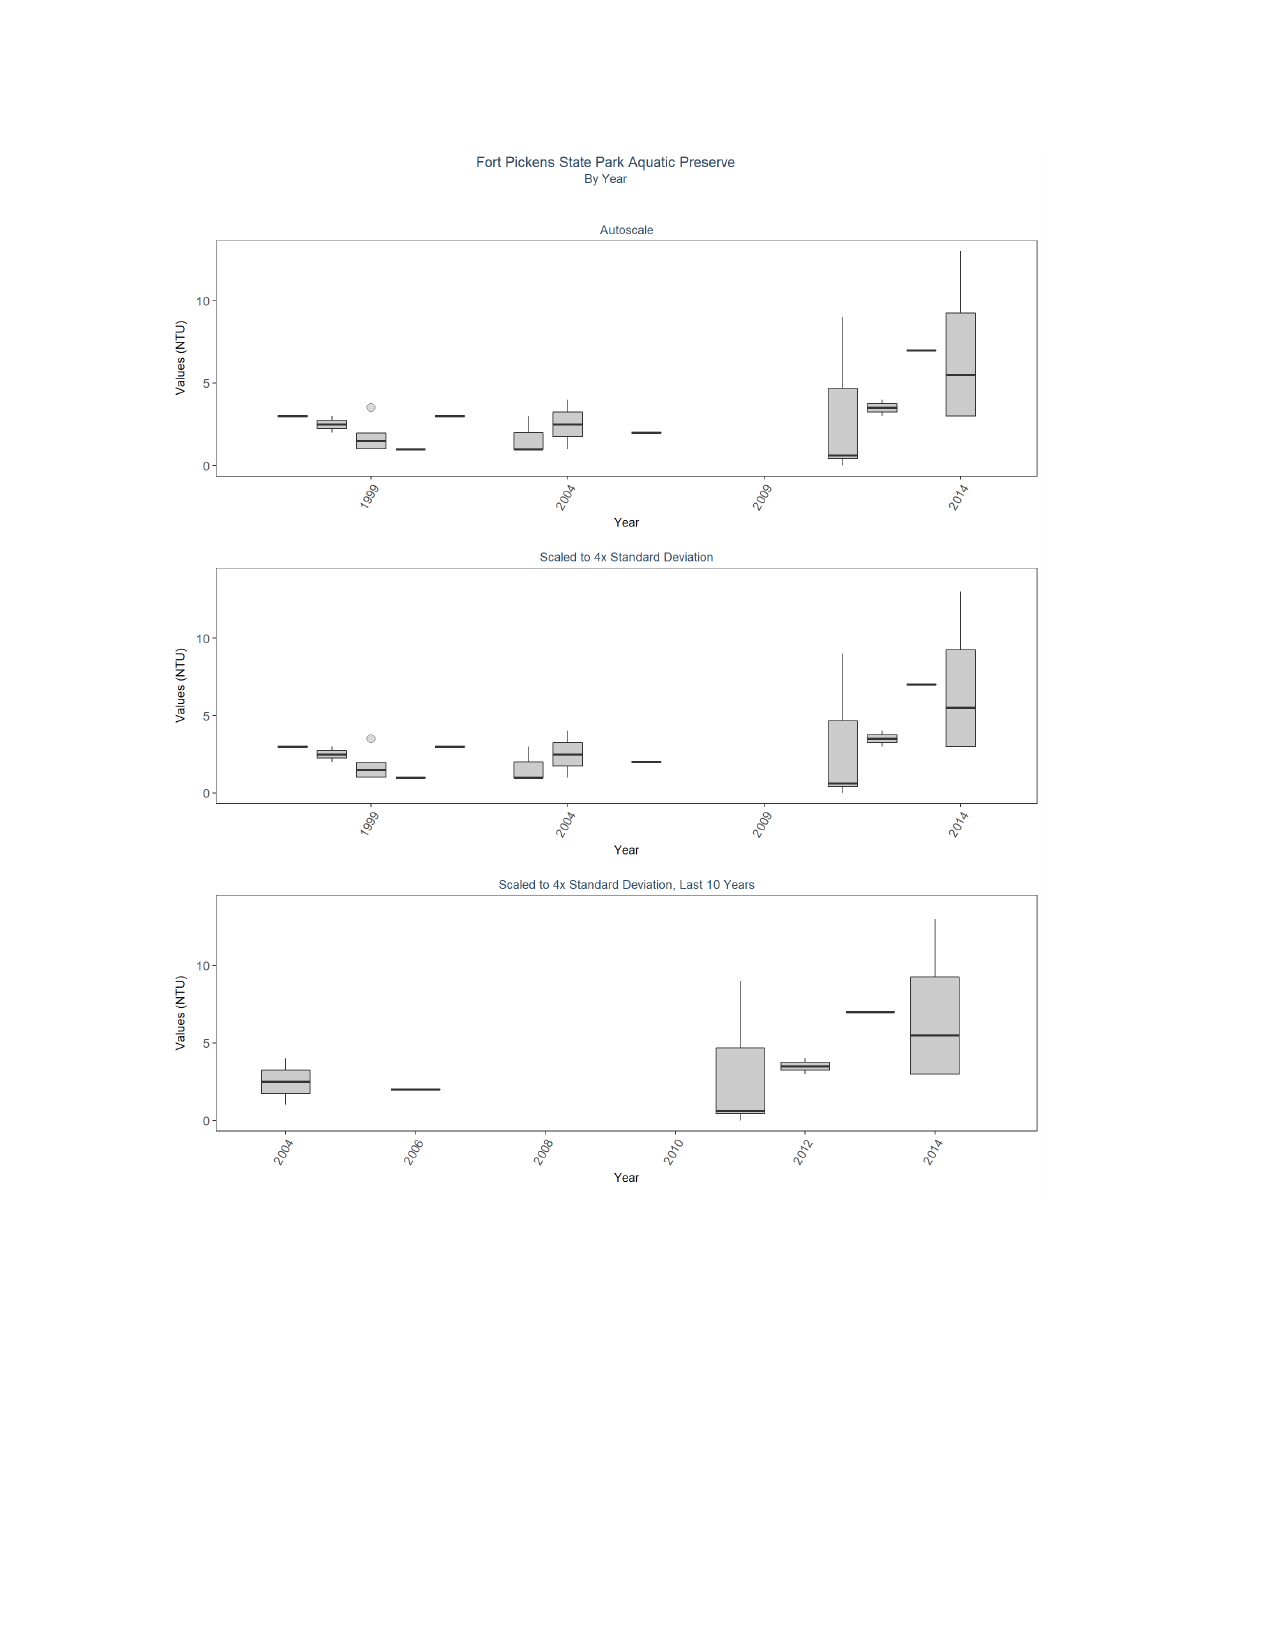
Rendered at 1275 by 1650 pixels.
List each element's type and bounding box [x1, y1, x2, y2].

picture [168, 150, 1044, 1200]
